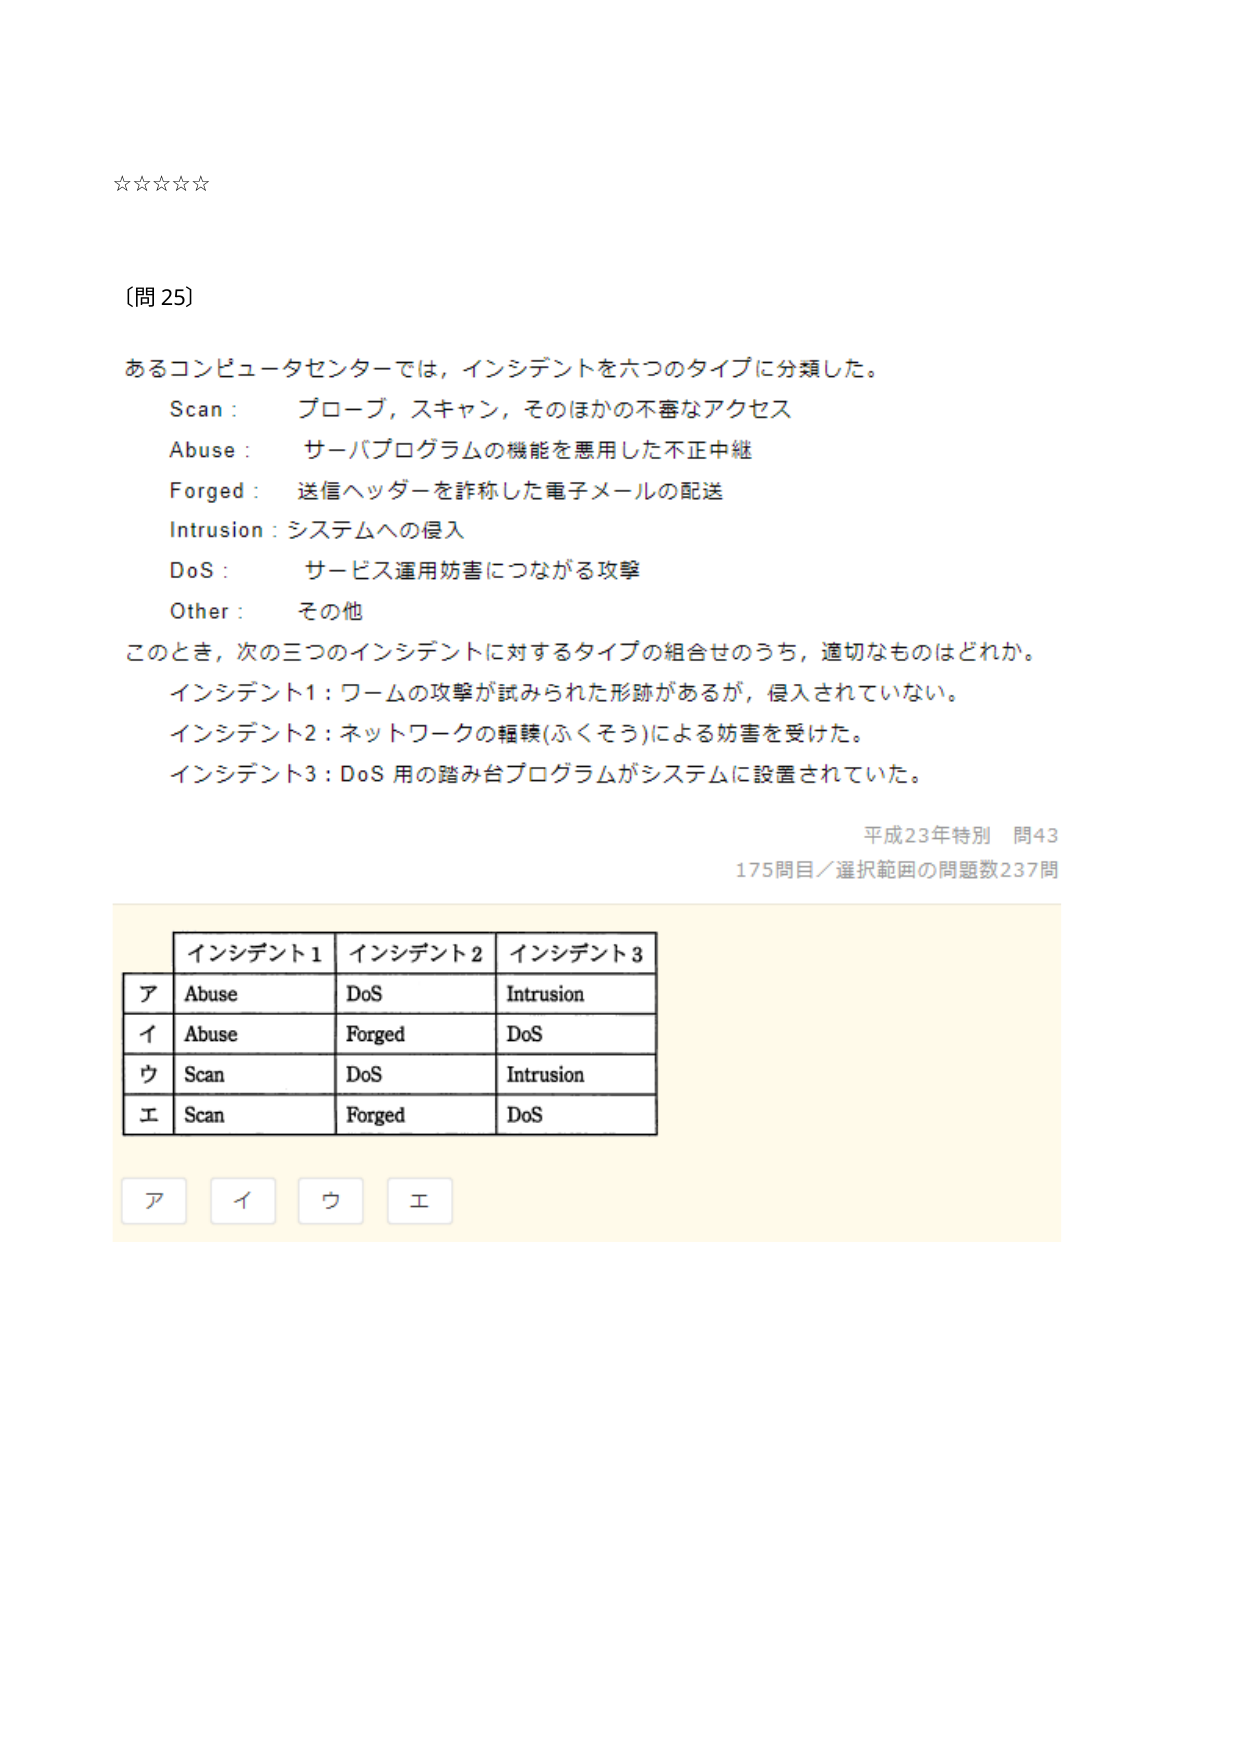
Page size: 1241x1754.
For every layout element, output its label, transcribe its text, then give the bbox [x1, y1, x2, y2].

text ☆☆☆☆☆ [112, 164, 1128, 202]
picture [112, 352, 1062, 1242]
text 〔問25〕 [112, 277, 1128, 314]
